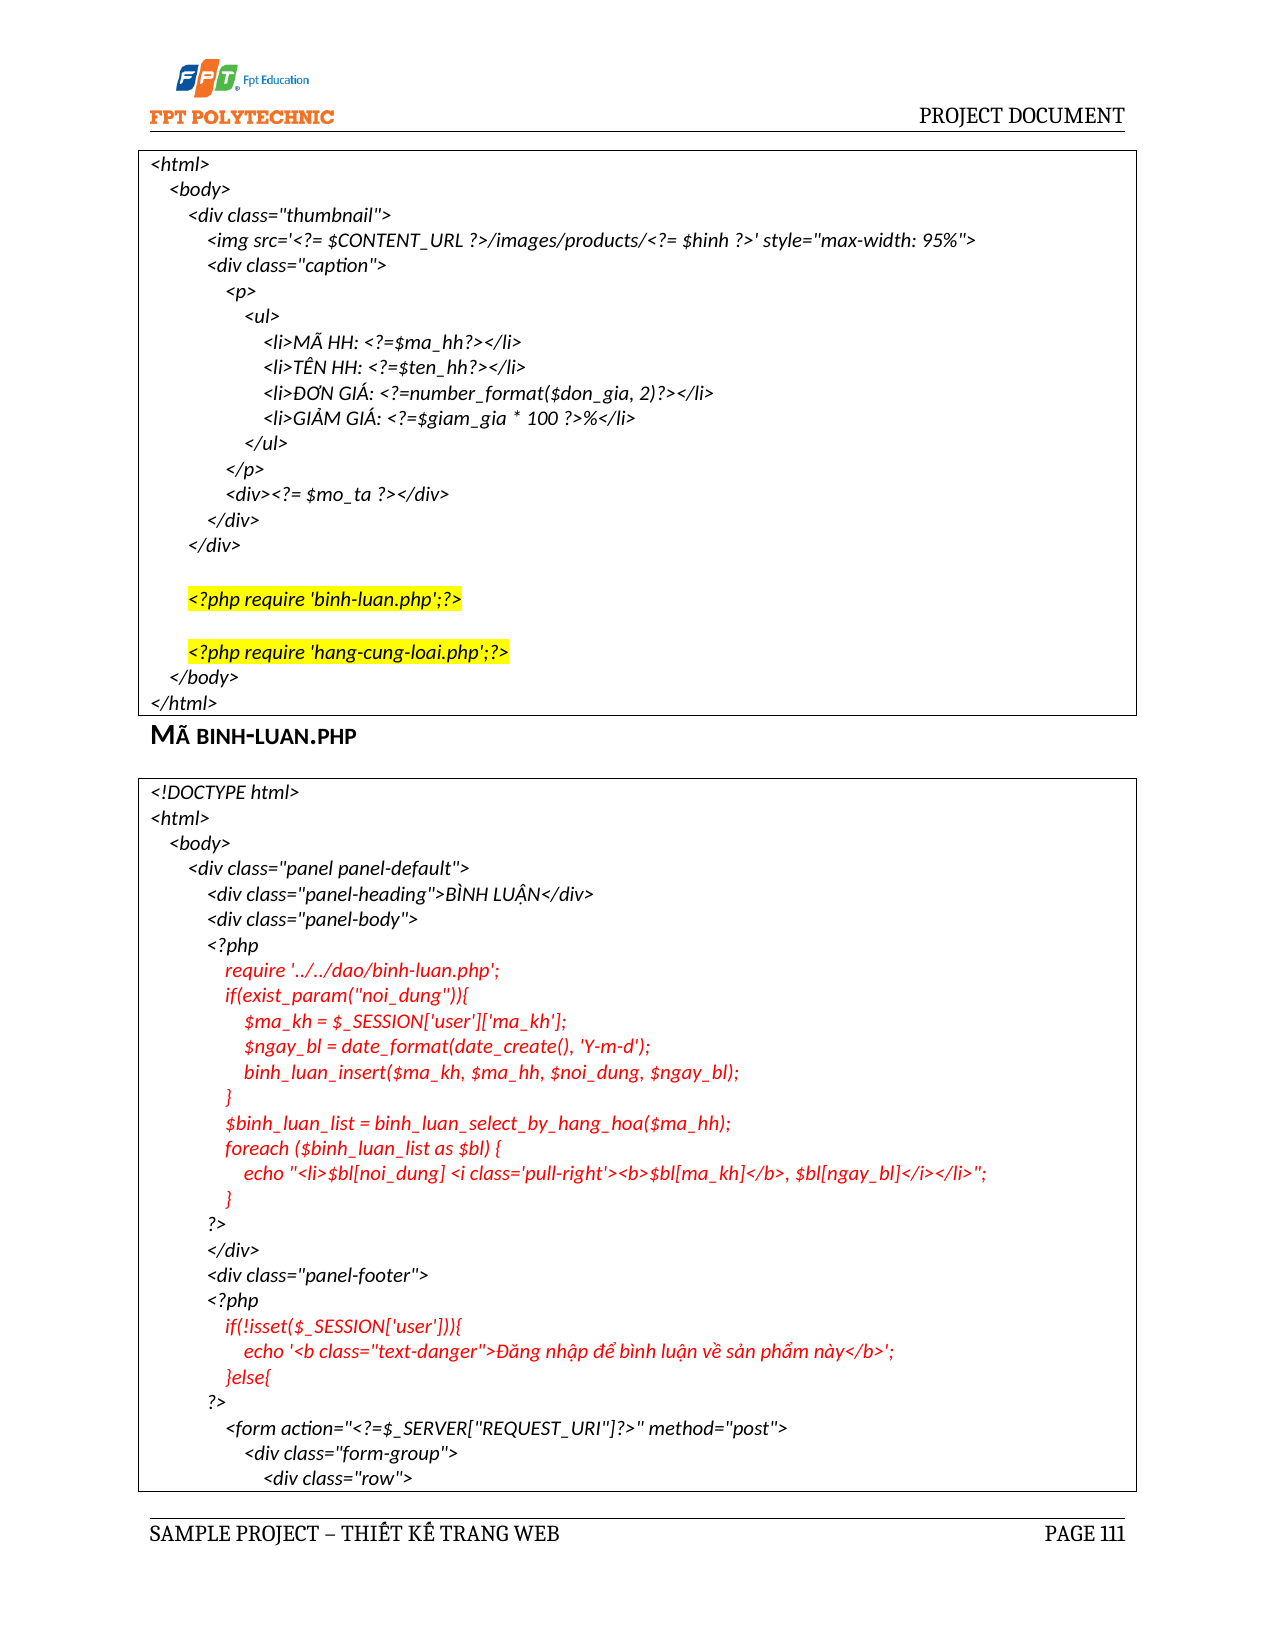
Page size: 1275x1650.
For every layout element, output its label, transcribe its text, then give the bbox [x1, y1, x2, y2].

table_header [139, 151, 1136, 715]
picture [150, 59, 336, 124]
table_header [139, 779, 1136, 1491]
text Mã binh-luan.php [150, 716, 1125, 752]
